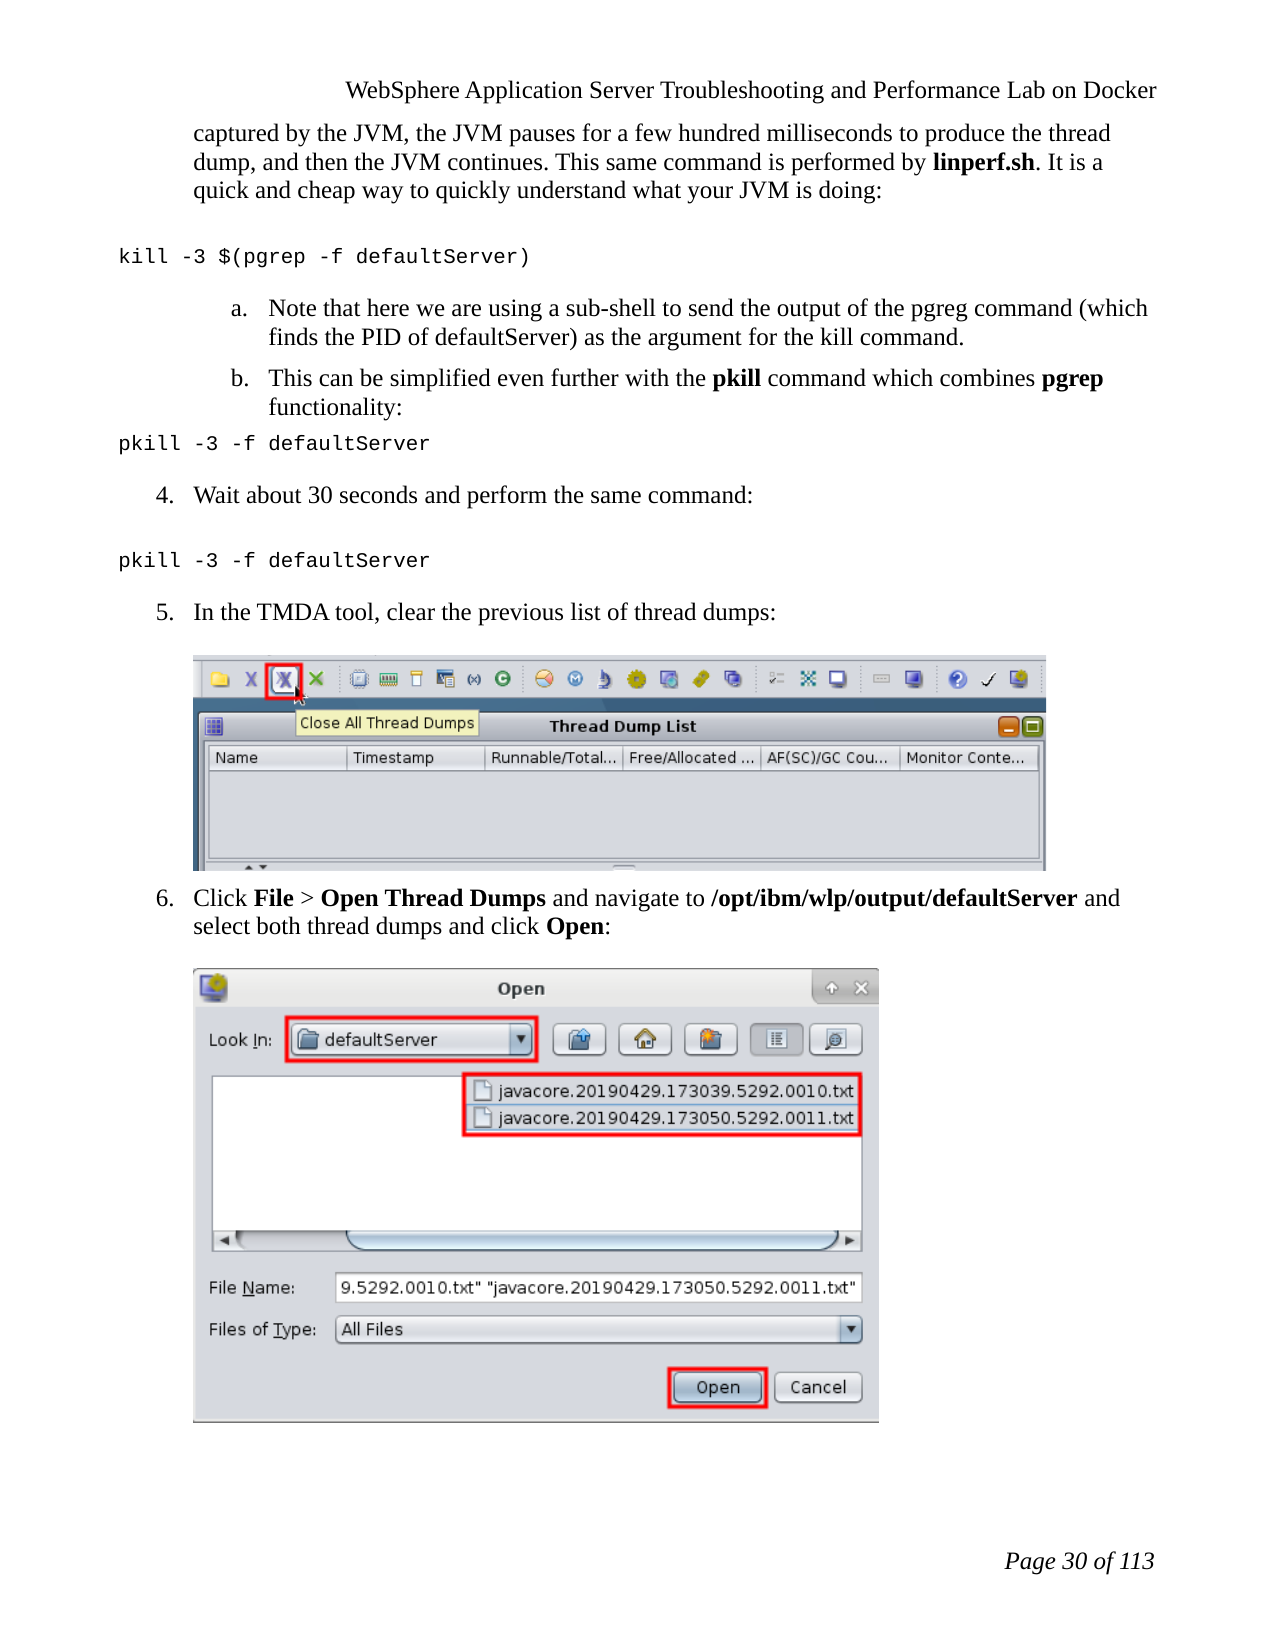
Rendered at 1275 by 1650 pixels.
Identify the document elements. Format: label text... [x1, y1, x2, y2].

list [156, 118, 1157, 233]
list Note that here we are using a sub-shell to send the output of the pgreg command (which finds the PID of defaultServer) as the argument for the kill command. [231, 293, 1157, 350]
text kill -3 $(pgrep -f defaultServer) [118, 246, 1157, 293]
text pkill -3 -f defaultServer [118, 550, 1157, 597]
text pkill -3 -f defaultServer [118, 433, 1157, 480]
picture [193, 968, 879, 1423]
picture [193, 655, 1047, 871]
list Wait about 30 seconds and perform the same command: [156, 480, 1157, 538]
list This can be simplified even further with the pkill command which combines pgrep functionality: [231, 363, 1157, 420]
